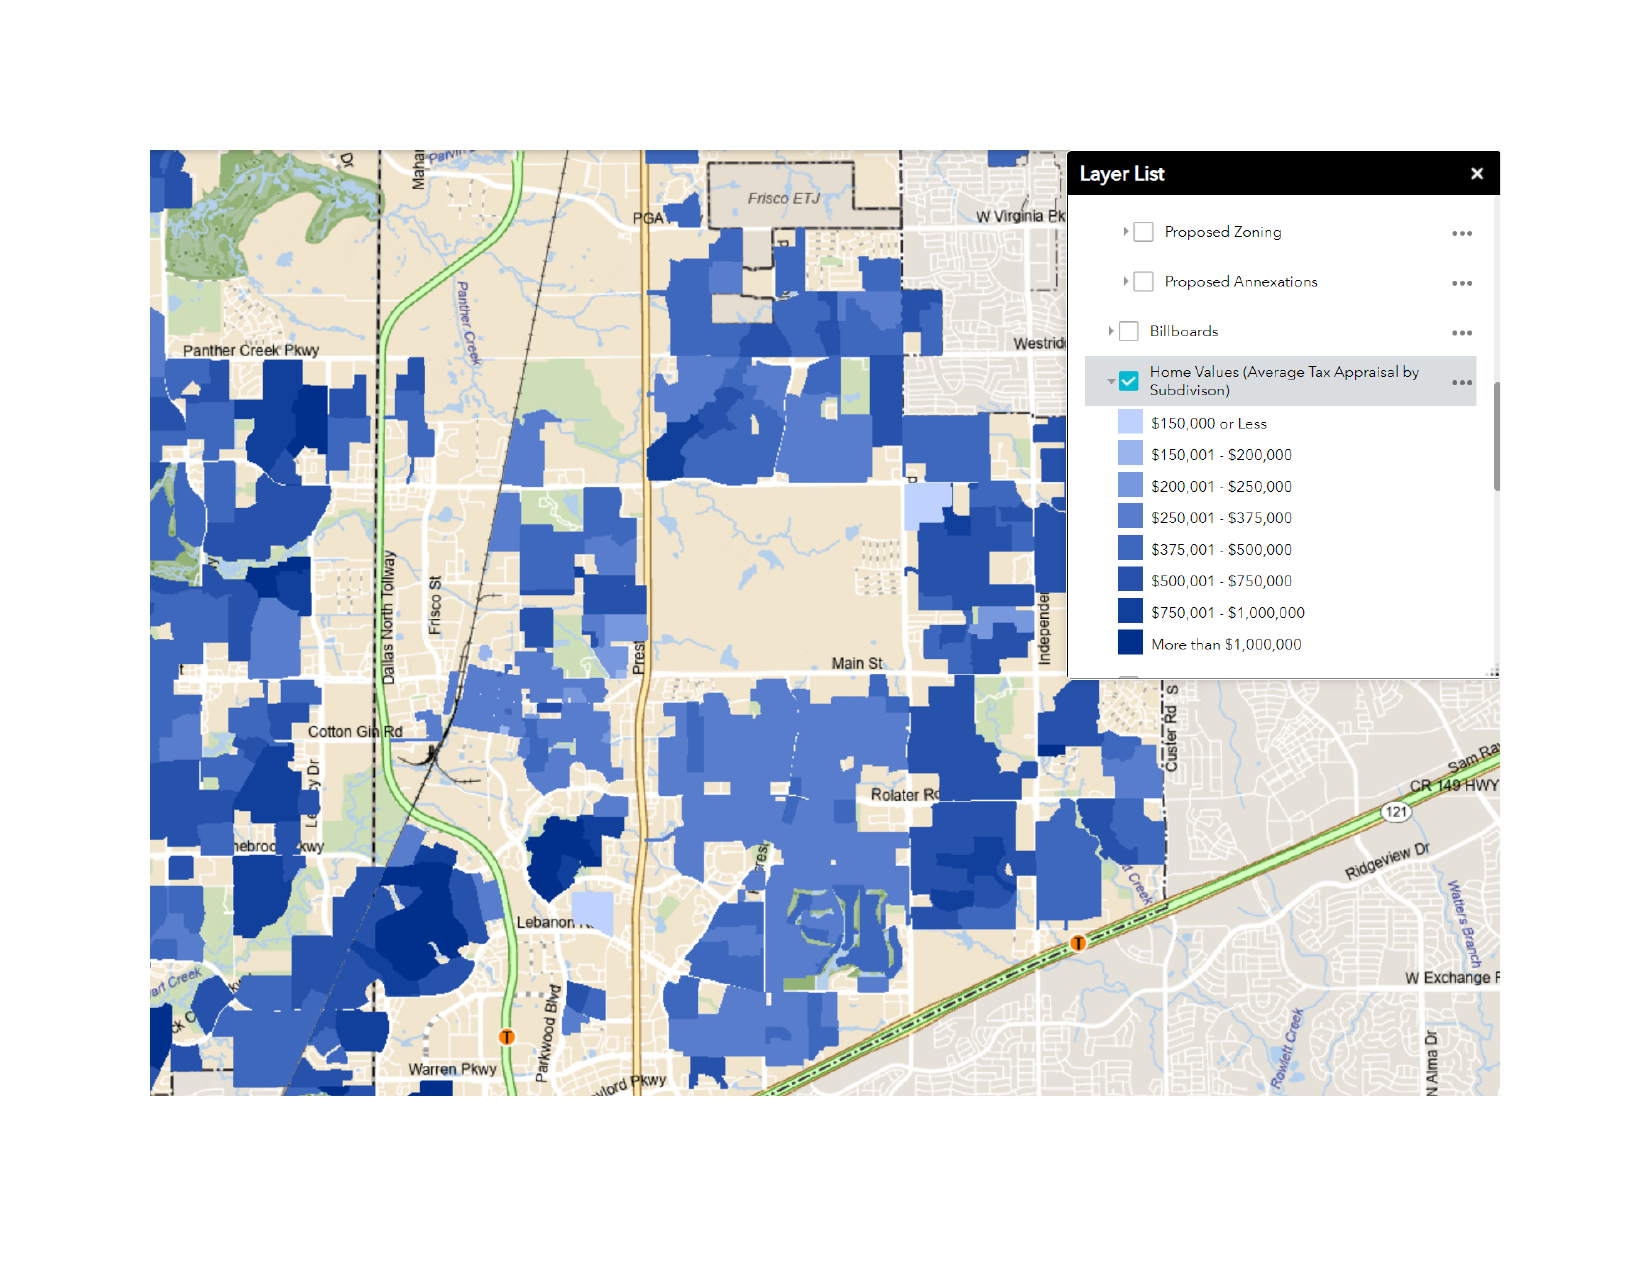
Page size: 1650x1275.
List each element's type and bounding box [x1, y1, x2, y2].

picture [150, 150, 1500, 1096]
